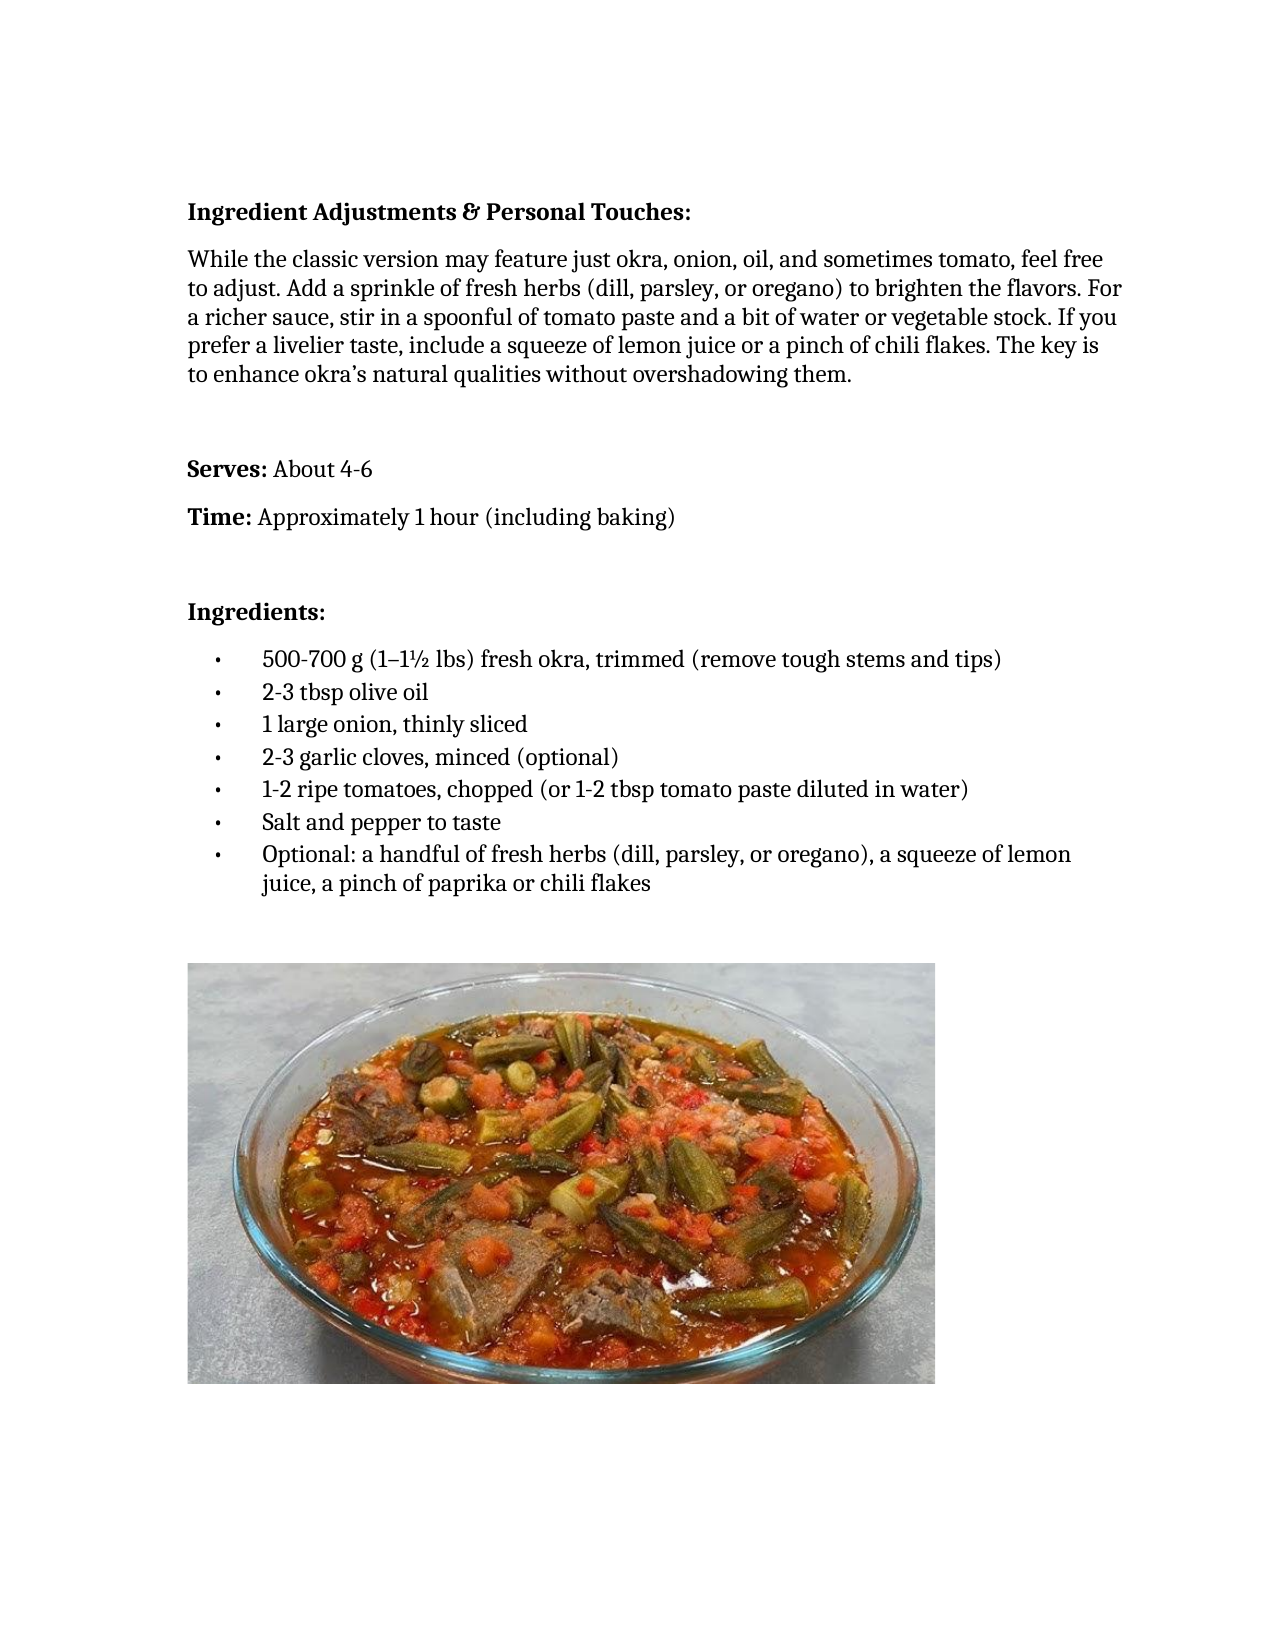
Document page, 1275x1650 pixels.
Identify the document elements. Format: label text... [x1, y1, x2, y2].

list 1-2 ripe tomatoes, chopped (or 1-2 tbsp tomato paste diluted in water) [212, 775, 1125, 804]
text Serves: About 4-6 [187, 455, 1125, 484]
list 1 large onion, thinly sliced [212, 710, 1125, 739]
list 500-700 g (1–1½ lbs) fresh okra, trimmed (remove tough stems and tips) [212, 645, 1125, 674]
text While the classic version may feature just okra, onion, oil, and sometimes tomato, feel free to adjust. Add a sprinkle of fresh herbs (dill, parsley, or oregano) to brighten the flavors. For a richer sauce, stir in a spoonful of tomato paste and a bit of water or vegetable stock. If you prefer a livelier taste, include a squeeze of lemon juice or a pinch of chili flakes. The key is to enhance okra’s natural qualities without overshadowing them. [187, 245, 1125, 389]
list Optional: a handful of fresh herbs (dill, parsley, or oregano), a squeeze of lemon juice, a pinch of paprika or chili flakes [212, 840, 1125, 897]
text Ingredient Adjustments & Personal Touches: [187, 197, 1125, 226]
list 2-3 garlic cloves, minced (optional) [212, 742, 1125, 771]
list 2-3 tbsp olive oil [212, 677, 1125, 706]
picture [187, 963, 936, 1384]
text Ingredients: [187, 597, 1125, 626]
list Salt and pepper to taste [212, 807, 1125, 836]
text Time: Approximately 1 hour (including baking) [187, 502, 1125, 531]
